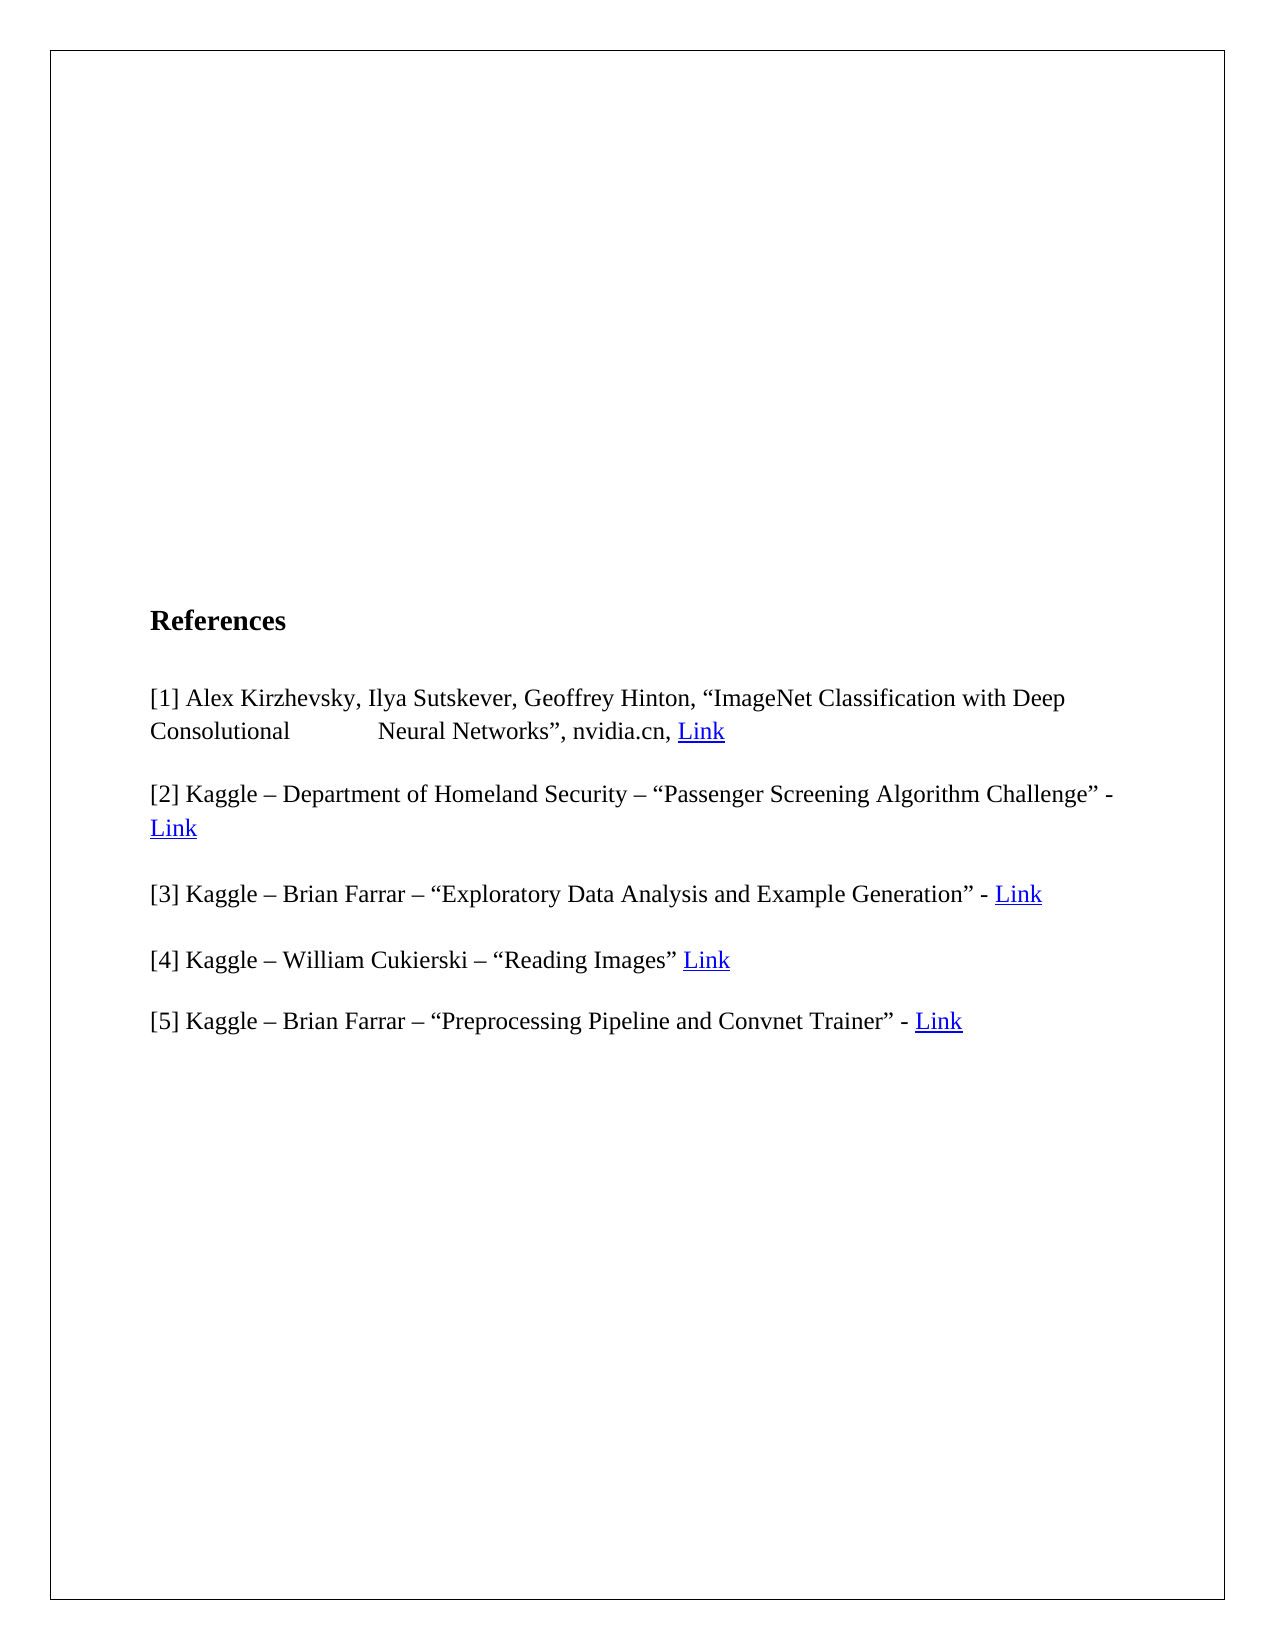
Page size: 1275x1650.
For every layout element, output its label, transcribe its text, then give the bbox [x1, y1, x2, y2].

text [3] Kaggle – Brian Farrar – “Exploratory Data Analysis and Example Generation” - Link [150, 879, 1125, 907]
text [5] Kaggle – Brian Farrar – “Preprocessing Pipeline and Convnet Trainer” - Link [150, 1006, 1125, 1035]
text [2] Kaggle – Department of Homeland Security – “Passenger Screening Algorithm Challenge” - Link [150, 779, 1125, 841]
text References [150, 603, 1125, 636]
text [1] Alex Kirzhevsky, Ilya Sutskever, Geoffrey Hinton, “ImageNet Classification with Deep Consolutional Neural Networks”, nvidia.cn, Link [150, 683, 1125, 745]
text [4] Kaggle – William Cukierski – “Reading Images” Link [150, 945, 1125, 973]
